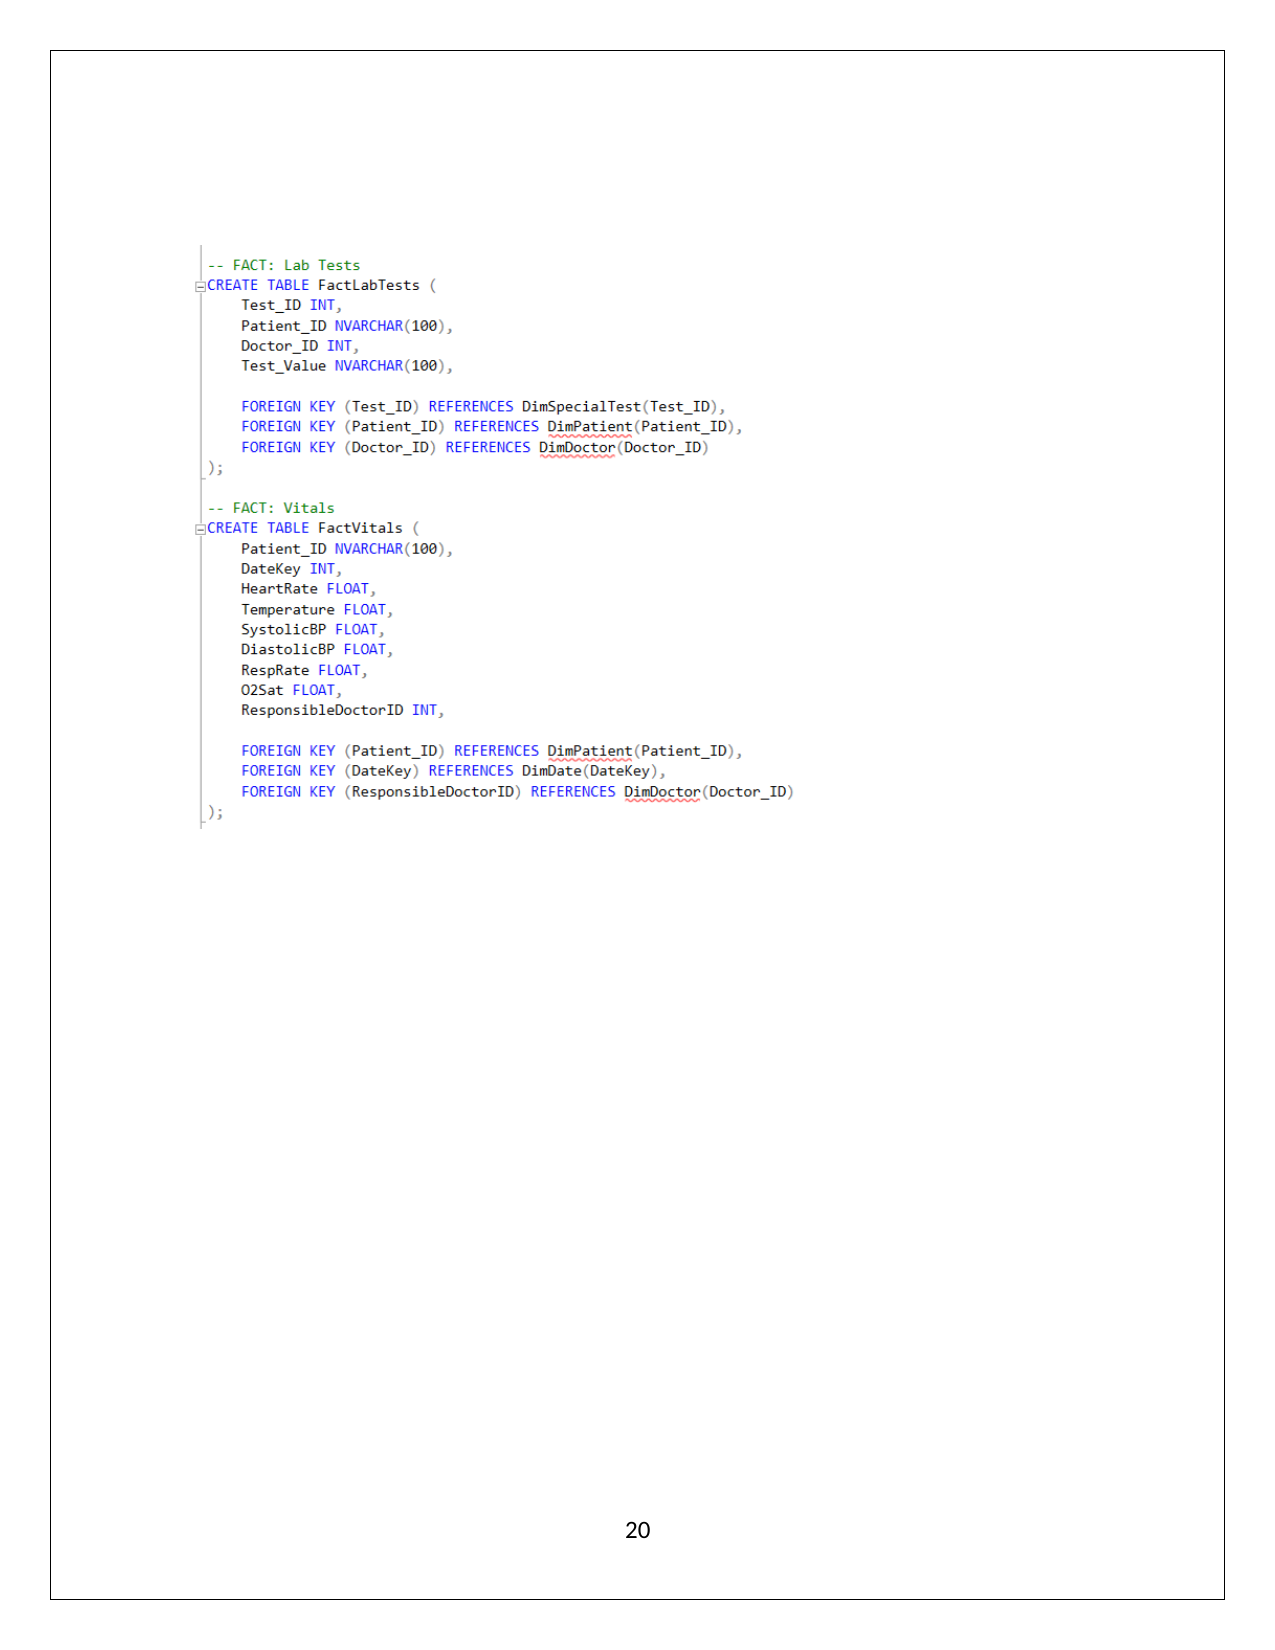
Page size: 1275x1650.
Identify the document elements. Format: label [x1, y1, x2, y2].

picture [187, 245, 1163, 829]
